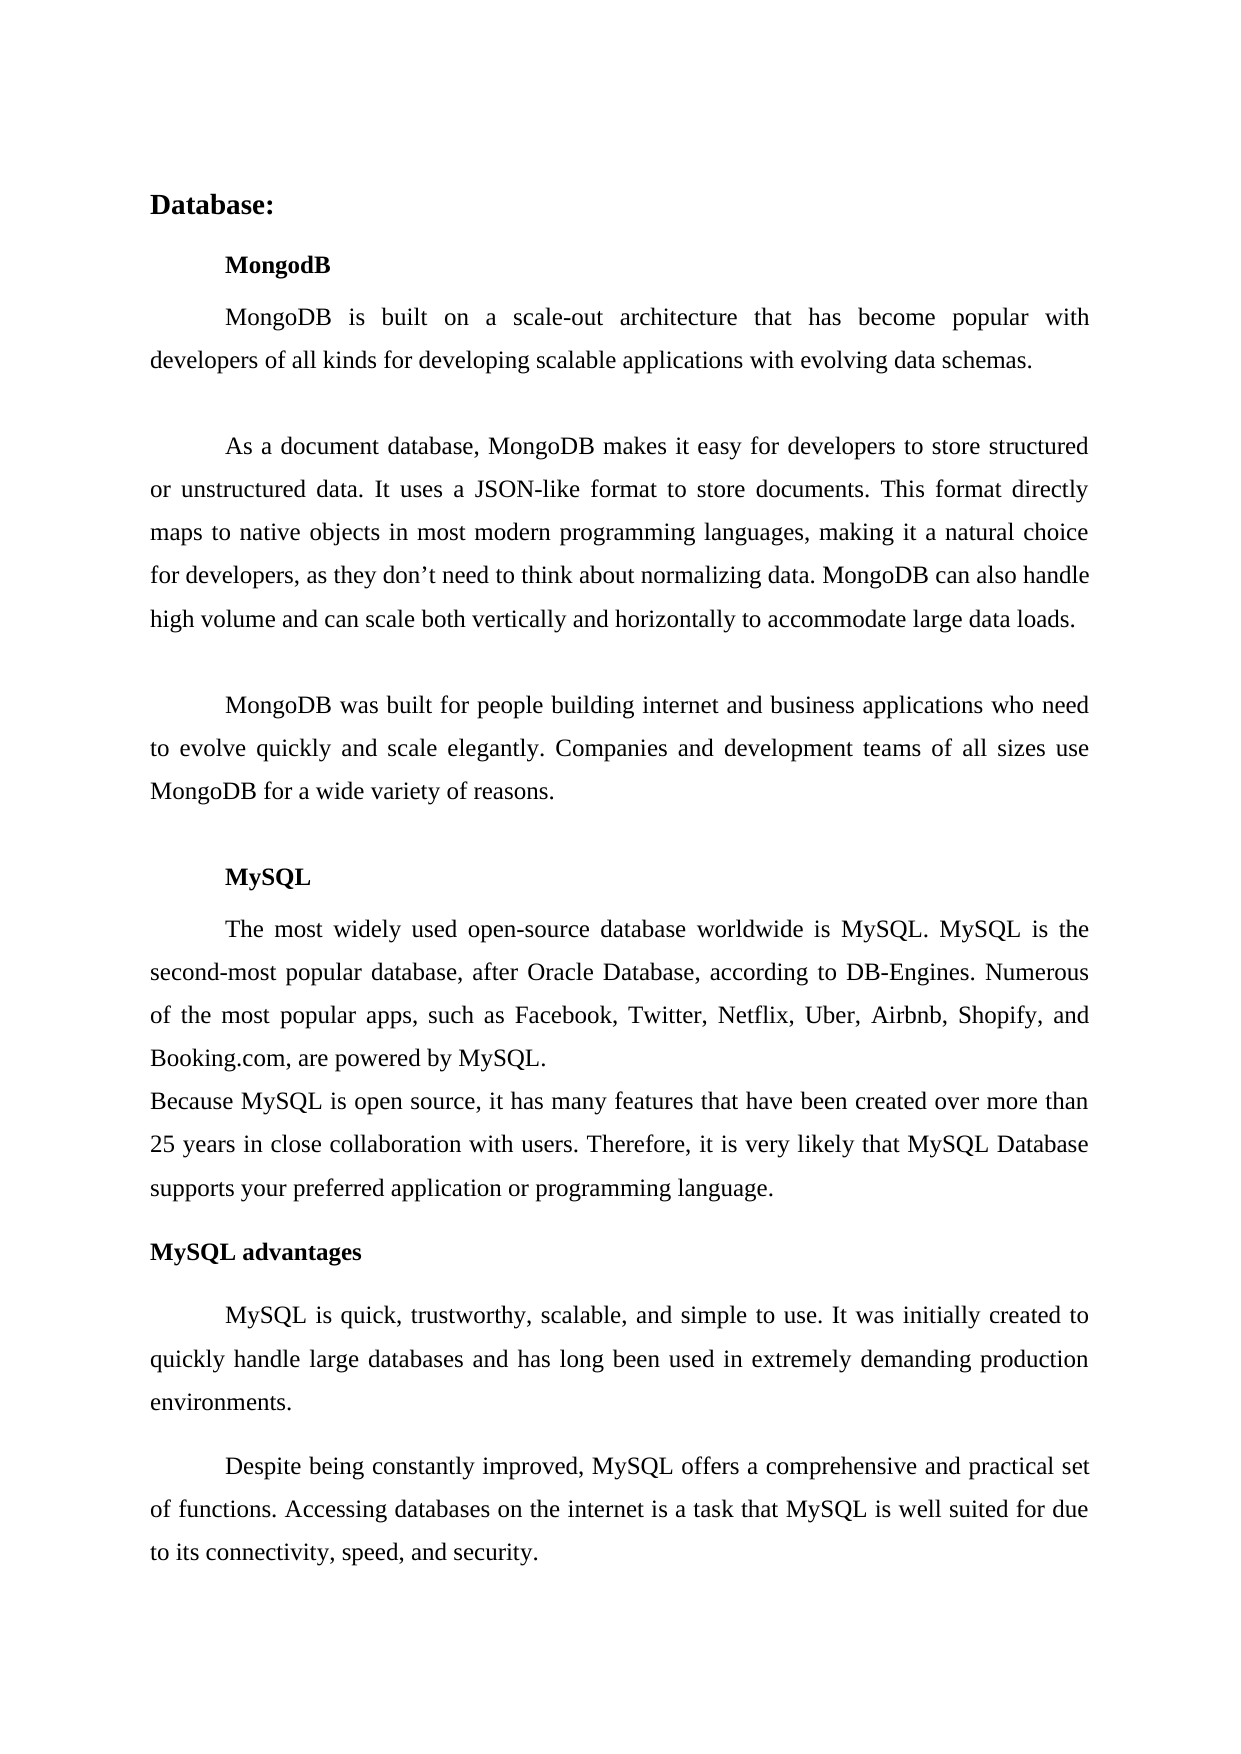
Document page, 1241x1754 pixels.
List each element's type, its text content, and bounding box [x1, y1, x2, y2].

text Despite being constantly improved, MySQL offers a comprehensive and practical set of functions. Accessing databases on the internet is a task that MySQL is well suited for due to its connectivity, speed, and security. [150, 1451, 1090, 1566]
text MongoDB is built on a scale-out architecture that has become popular with developers of all kinds for developing scalable applications with evolving data schemas. [150, 302, 1090, 374]
subtitle MySQL [225, 862, 1090, 891]
text MongoDB was built for people building internet and business applications who need to evolve quickly and scale elegantly. Companies and development teams of all sizes use MongoDB for a wide variety of reasons. [150, 690, 1090, 805]
subtitle Database: [150, 187, 1090, 221]
subtitle MongodB [225, 250, 1090, 279]
text As a document database, MongoDB makes it easy for developers to store structured or unstructured data. It uses a JSON-like format to store documents. This format directly maps to native objects in most modern programming languages, making it a natural choice for developers, as they don’t need to think about normalizing data. MongoDB can also handle high volume and can scale both vertically and horizontally to accommodate large data loads. [150, 431, 1090, 632]
text Because MySQL is open source, it has many features that have been created over more than 25 years in close collaboration with users. Therefore, it is very likely that MySQL Database supports your preferred application or programming language. [150, 1086, 1090, 1201]
text MySQL is quick, trustworthy, scalable, and simple to use. It was initially created to quickly handle large databases and has long been used in extremely demanding production environments. [150, 1301, 1090, 1416]
text The most widely used open-source database worldwide is MySQL. MySQL is the second-most popular database, after Oracle Database, according to DB-Engines. Numerous of the most popular apps, such as Facebook, Twitter, Netflix, Uber, Airbnb, Shopify, and Booking.com, are powered by MySQL. [150, 914, 1090, 1072]
text MySQL advantages [150, 1237, 1090, 1265]
